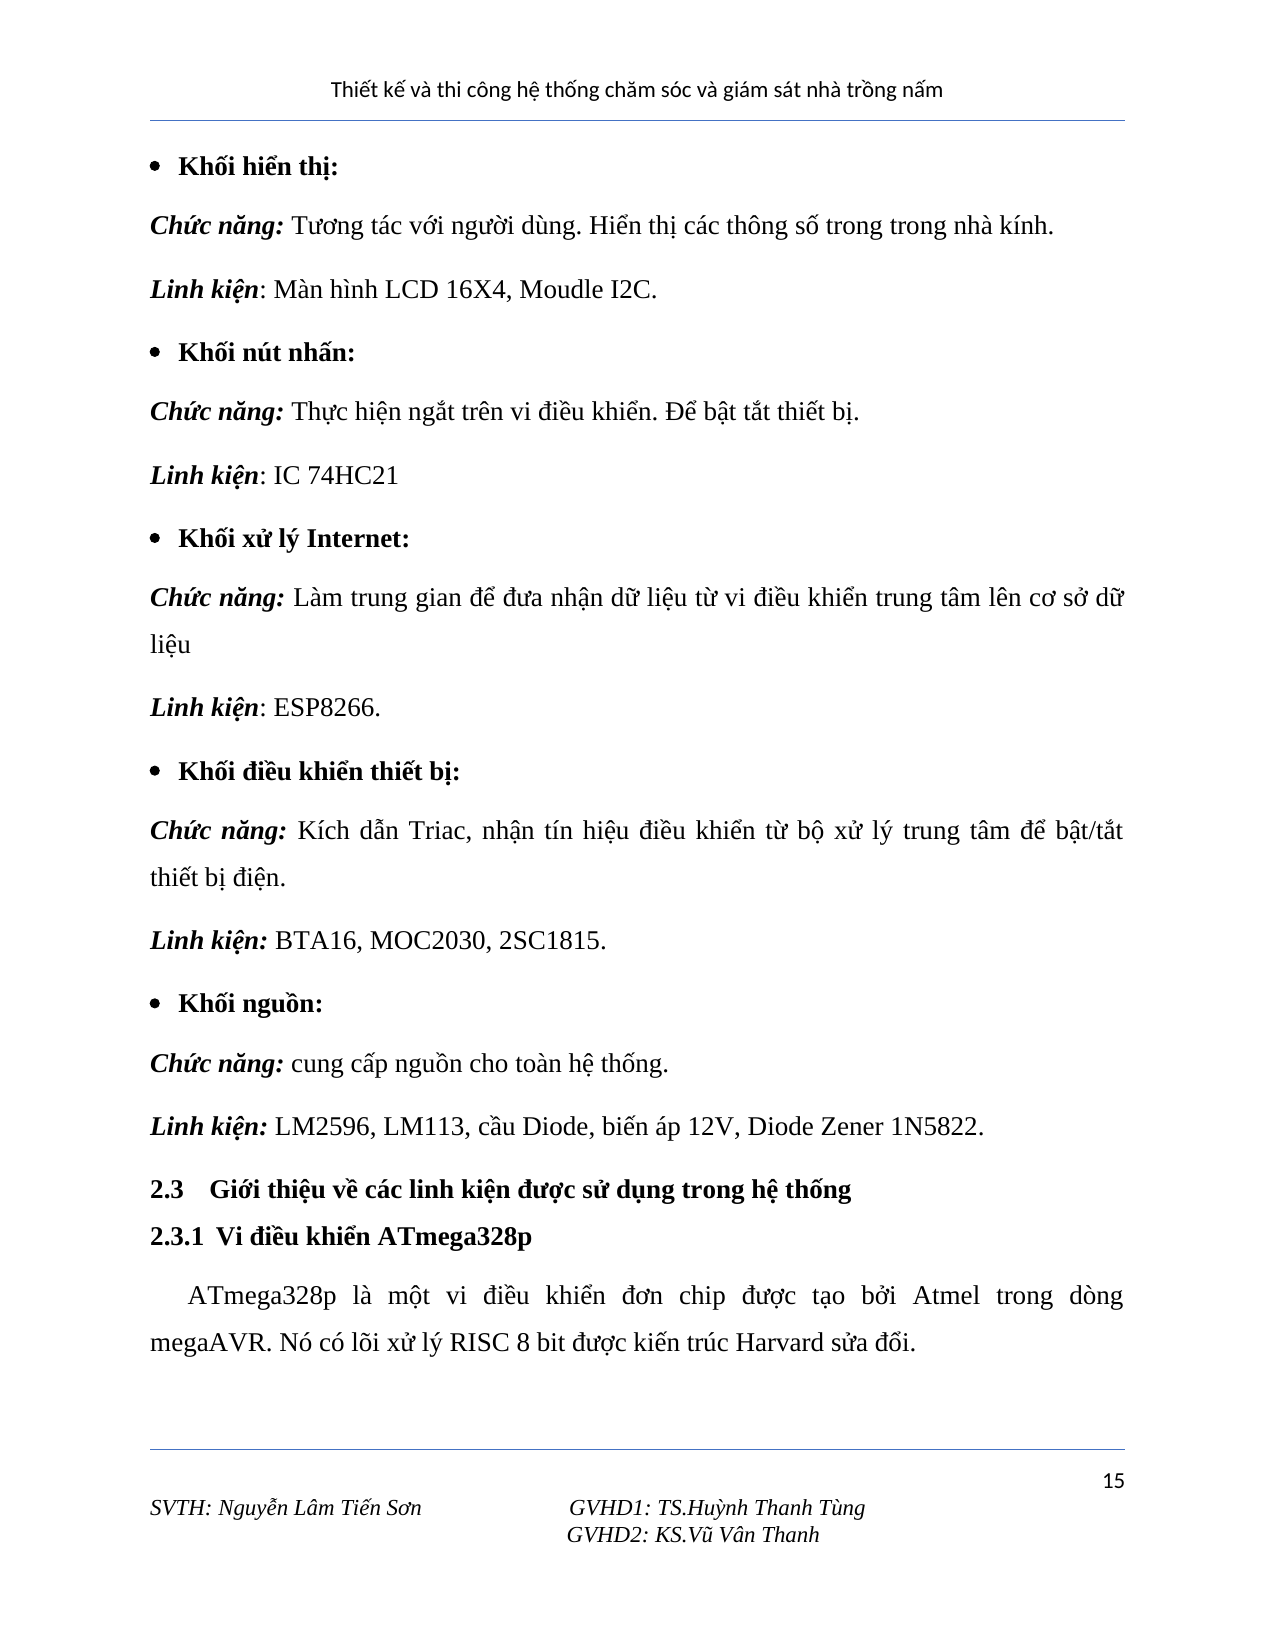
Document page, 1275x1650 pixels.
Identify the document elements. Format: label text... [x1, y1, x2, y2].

text Chức năng: Làm trung gian để đưa nhận dữ liệu từ vi điều khiển trung tâm lên cơ sở dữ liệu [150, 581, 1125, 659]
text ATmega328p là một vi điều khiển đơn chip được tạo bởi Atmel trong dòng megaAVR. Nó có lõi xử lý RISC 8 bit được kiến trúc Harvard sửa đổi. [150, 1279, 1125, 1357]
list Vi điều khiển ATmega328p [150, 1220, 1125, 1251]
text Linh kiện: ESP8266. [150, 691, 1125, 723]
text Linh kiện: IC 74HC21 [150, 459, 1125, 490]
list Khối điều khiển thiết bị: [150, 755, 1125, 786]
list Khối xử lý Internet: [150, 522, 1125, 553]
text Chức năng: Kích dẫn Triac, nhận tín hiệu điều khiển từ bộ xử lý trung tâm để bật/tắt thiết bị điện. [150, 814, 1125, 892]
text Chức năng: Tương tác với người dùng. Hiển thị các thông số trong trong nhà kính. [150, 209, 1125, 241]
text Linh kiện: LM2596, LM113, cầu Diode, biến áp 12V, Diode Zener 1N5822. [150, 1110, 1125, 1141]
list Khối nút nhấn: [150, 336, 1125, 367]
text Chức năng: cung cấp nguồn cho toàn hệ thống. [150, 1047, 1125, 1078]
text Linh kiện: Màn hình LCD 16X4, Moudle I2C. [150, 273, 1125, 304]
text Chức năng: Thực hiện ngắt trên vi điều khiển. Để bật tắt thiết bị. [150, 395, 1125, 427]
text Linh kiện: BTA16, MOC2030, 2SC1815. [150, 924, 1125, 955]
list Khối nguồn: [150, 987, 1125, 1019]
list Giới thiệu về các linh kiện được sử dụng trong hệ thống [150, 1173, 1125, 1205]
list Khối hiển thị: [150, 150, 1125, 181]
